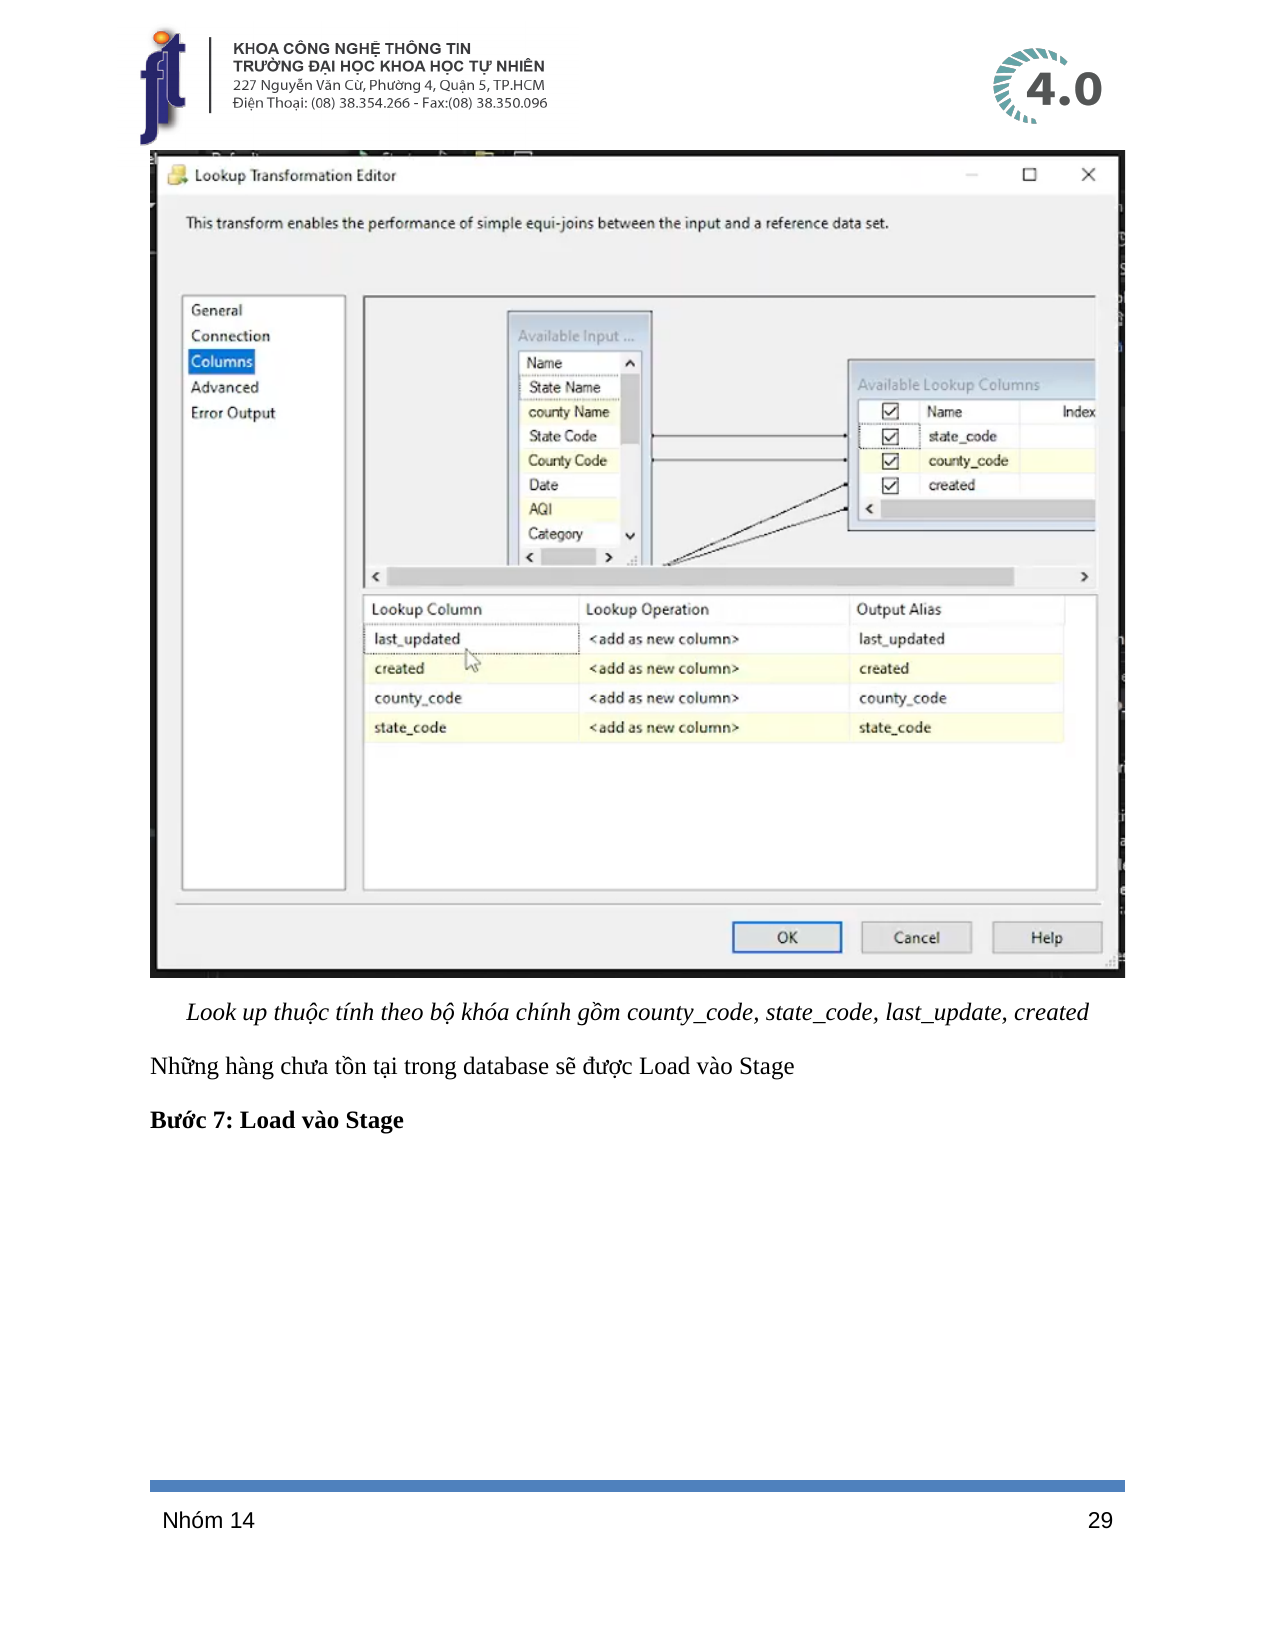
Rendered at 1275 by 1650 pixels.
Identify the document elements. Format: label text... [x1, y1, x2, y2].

text Những hàng chưa tồn tại trong database sẽ được Load vào Stage [150, 1051, 1125, 1080]
text Look up thuộc tính theo bộ khóa chính gồm county_code, state_code, last_update, created [150, 997, 1125, 1026]
picture [985, 41, 1108, 127]
text Bước 7: Load vào Stage [150, 1105, 1125, 1133]
picture [117, 21, 1125, 978]
